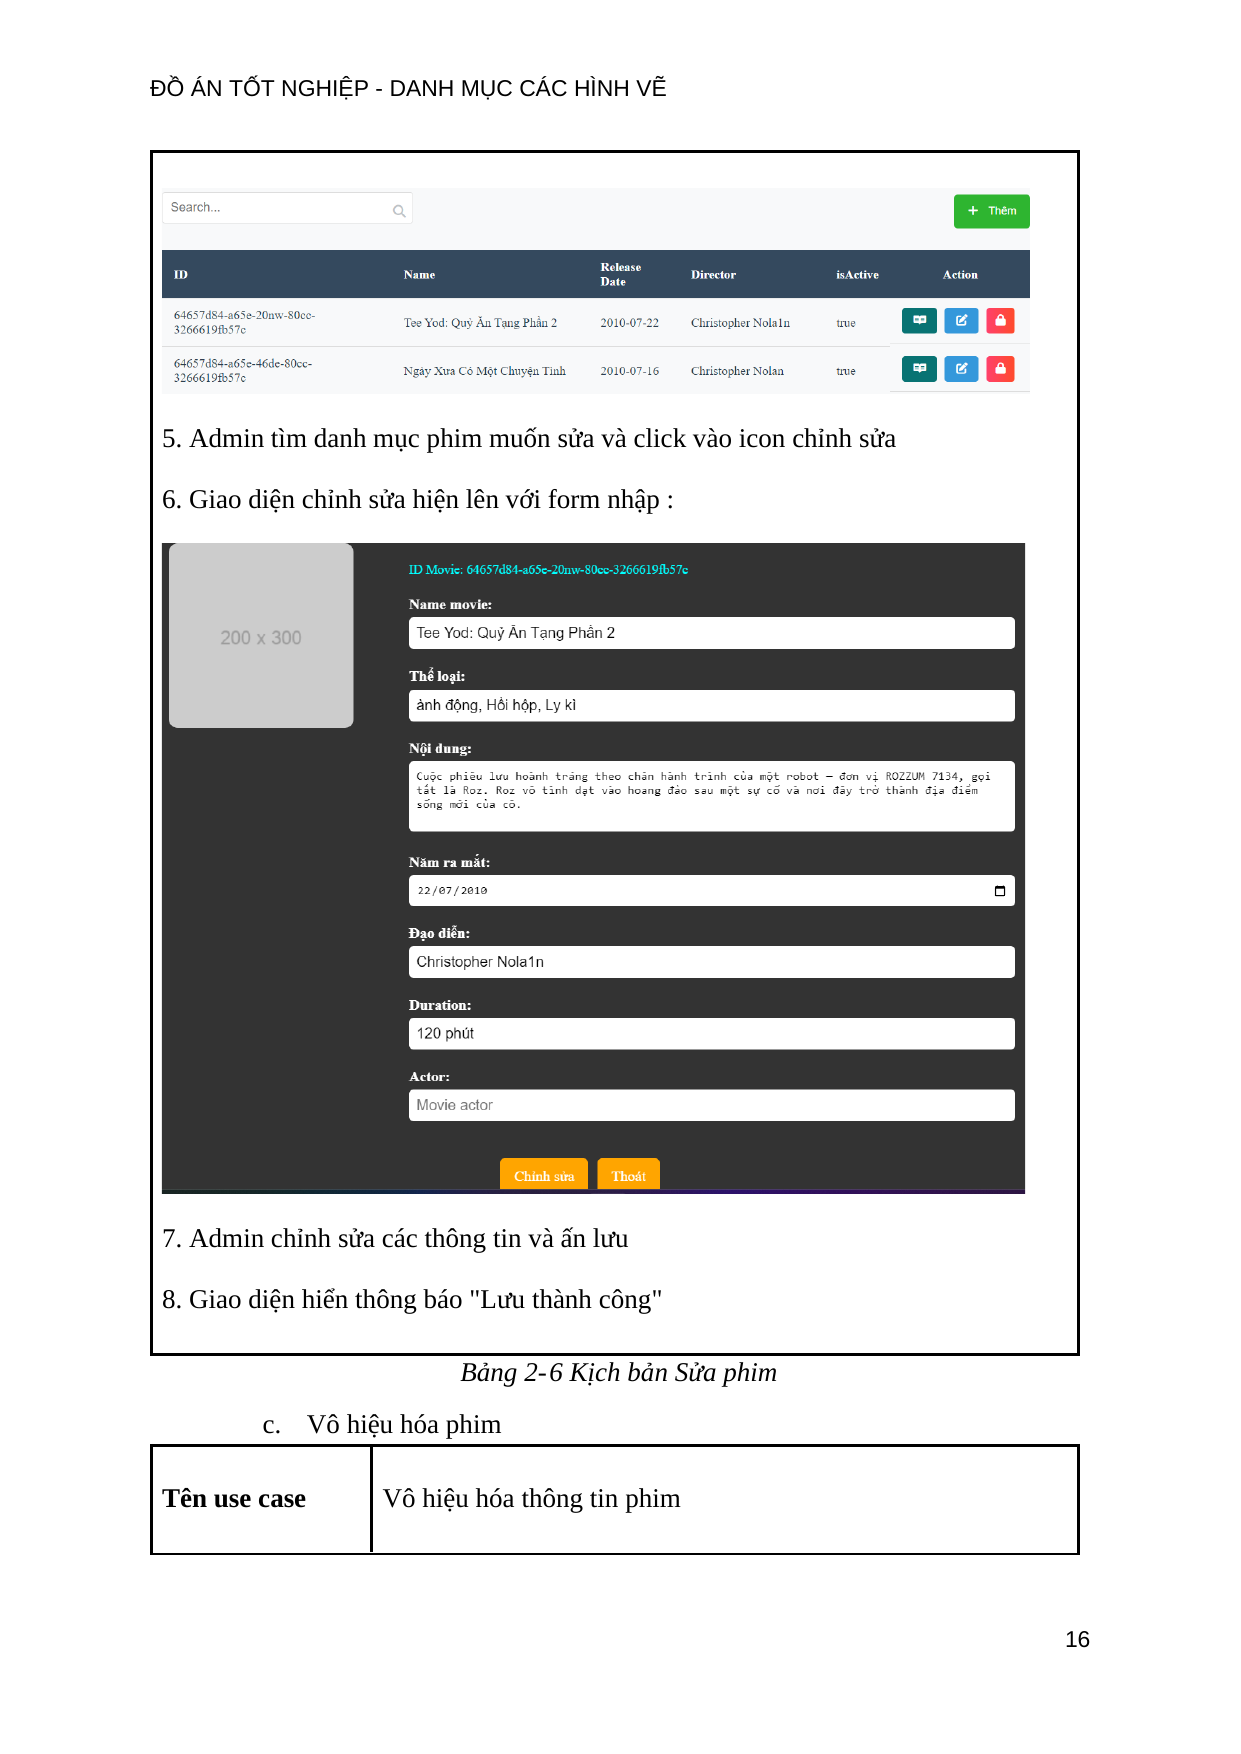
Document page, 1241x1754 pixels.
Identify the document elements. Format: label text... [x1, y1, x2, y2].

table_header Tên use case [153, 1447, 370, 1552]
picture [161, 188, 1030, 394]
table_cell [153, 153, 1077, 1353]
picture [161, 543, 1025, 1194]
list Vô hiệu hóa phim [262, 1408, 1090, 1439]
table_header Vô hiệu hóa thông tin phim [373, 1447, 1077, 1552]
